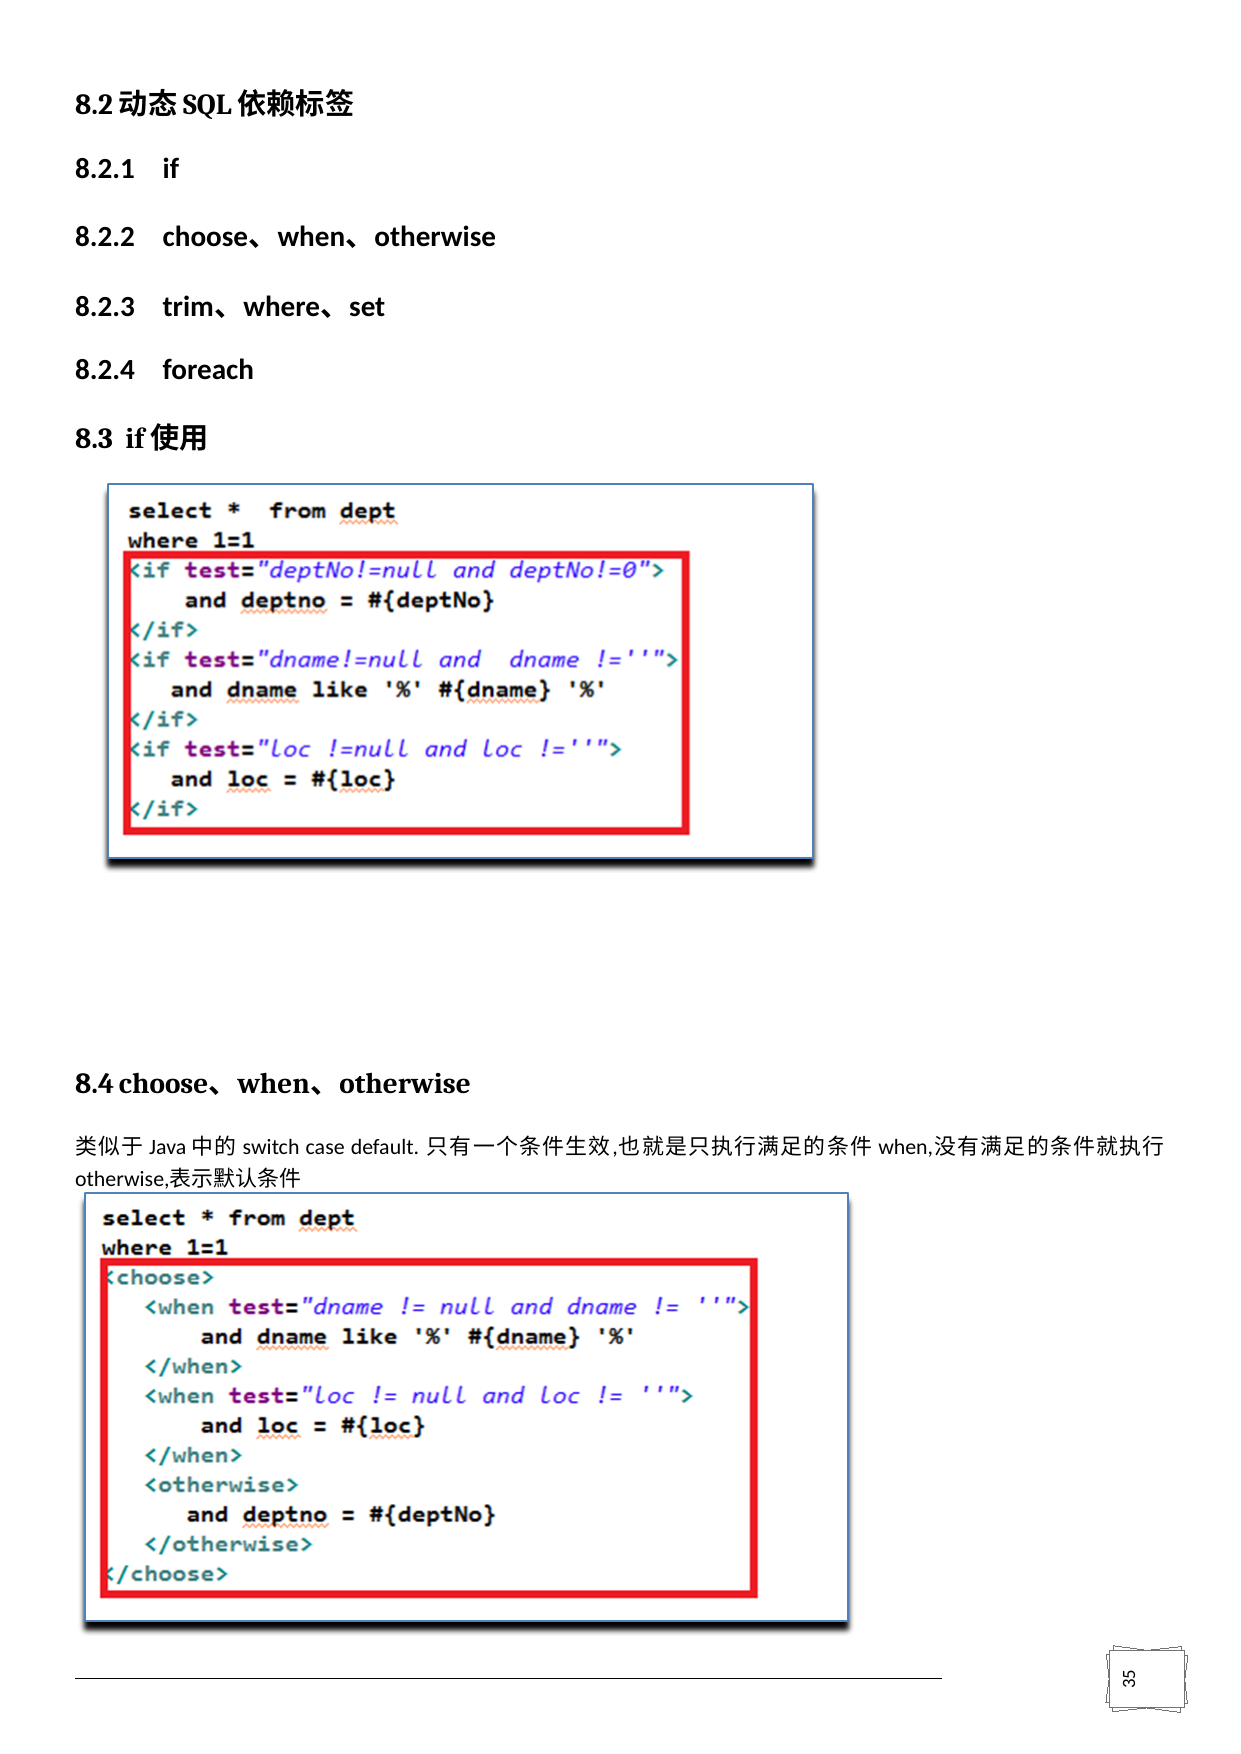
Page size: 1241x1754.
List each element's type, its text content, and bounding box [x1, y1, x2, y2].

text 类似于Java中的switch case default. 只有一个条件生效,也就是只执行满足的条件when,没有满足的条件就执行otherwise,表示默认条件 [75, 1129, 1165, 1193]
subtitle choose、when、otherwise [75, 1060, 1165, 1102]
subtitle if使用 [75, 414, 1165, 456]
picture [75, 1192, 857, 1636]
subtitle foreach [75, 351, 1165, 387]
subtitle if [75, 150, 1165, 186]
picture [99, 483, 822, 873]
subtitle choose、when、otherwise [75, 213, 1165, 255]
subtitle trim、where、set [75, 282, 1165, 324]
subtitle 动态SQL依赖标签 [75, 81, 1165, 123]
